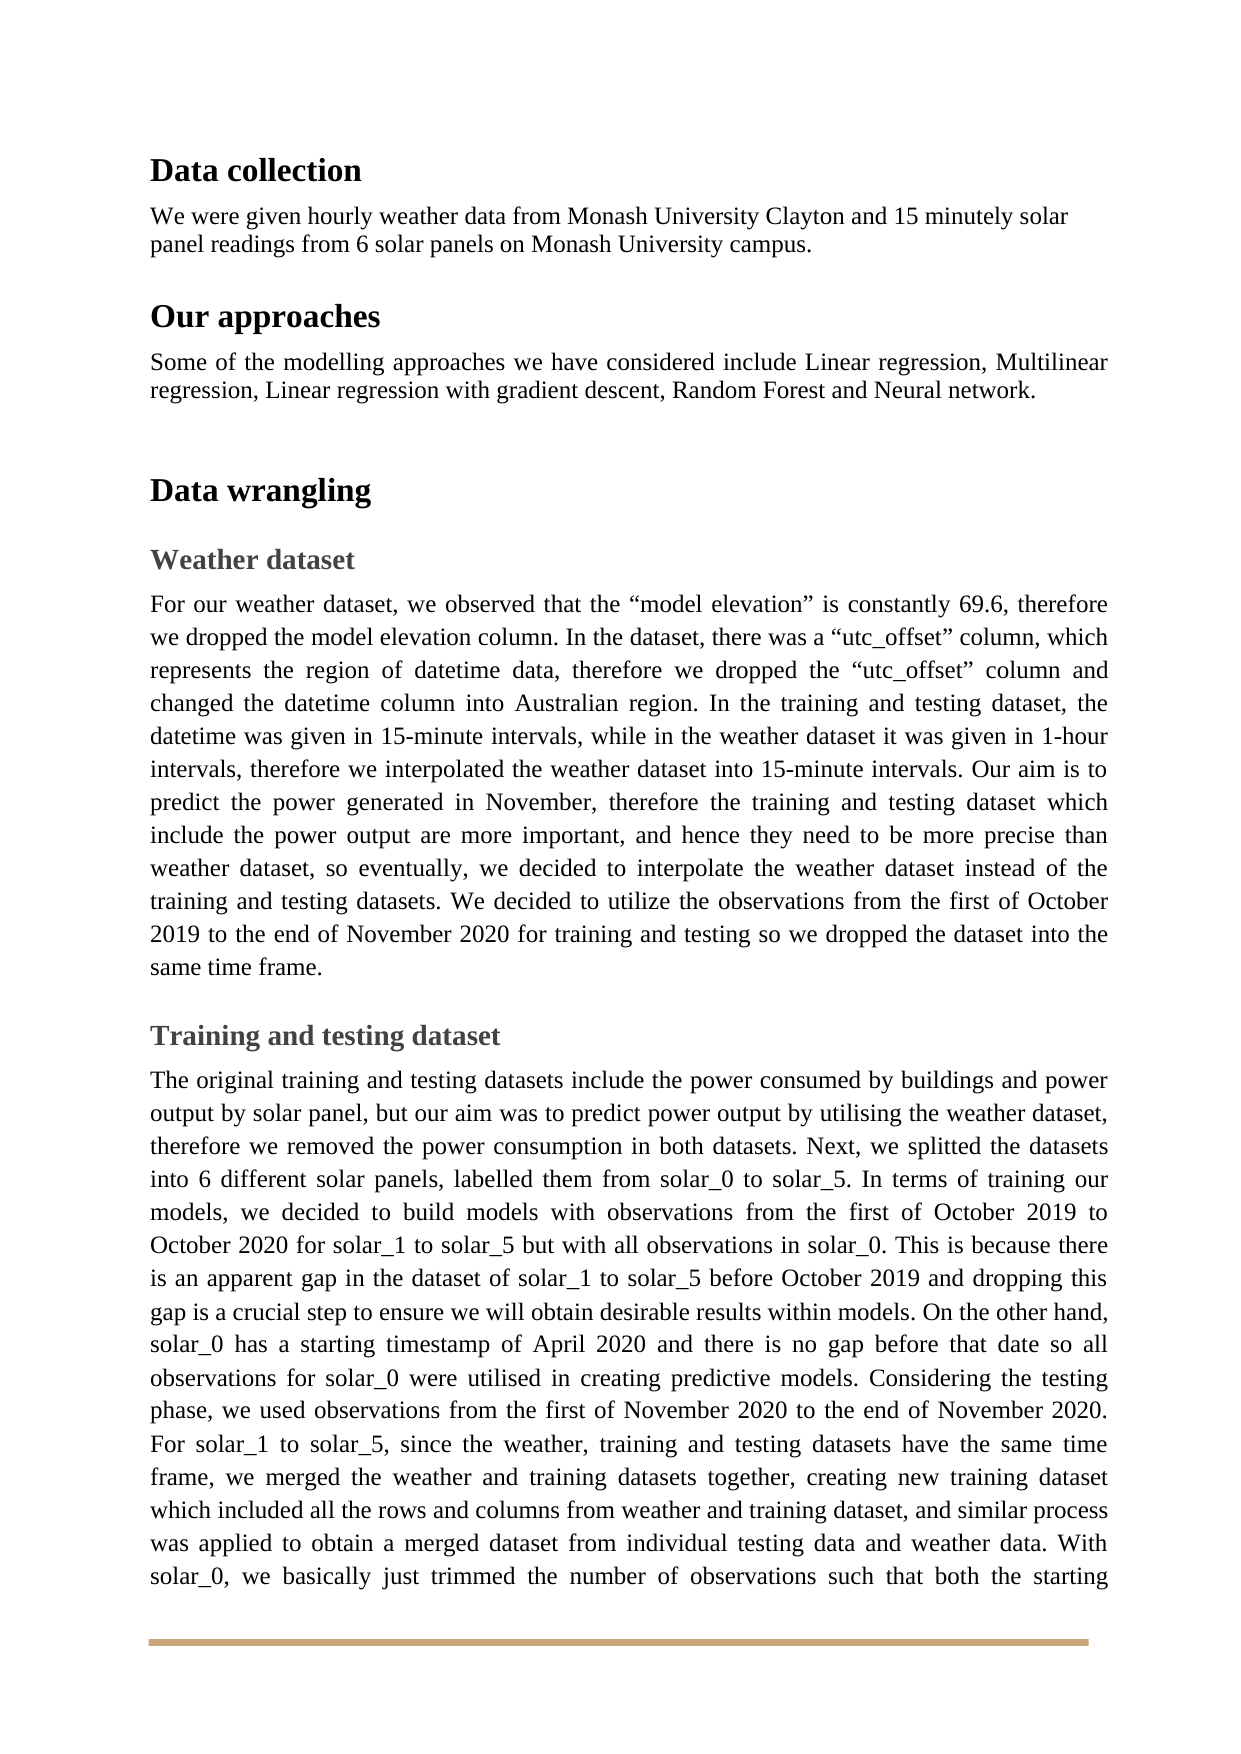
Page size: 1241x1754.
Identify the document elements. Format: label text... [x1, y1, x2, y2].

picture [148, 1639, 1089, 1646]
subtitle Weather dataset [150, 542, 1109, 576]
text For our weather dataset, we observed that the “model elevation” is constantly 69.6, therefore we dropped the model elevation column. In the dataset, there was a “utc_offset” column, which represents the region of datetime data, therefore we dropped the “utc_offset” column and changed the datetime column into Australian region. In the training and testing dataset, the datetime was given in 15-minute intervals, while in the weather dataset it was given in 1-hour intervals, therefore we interpolated the weather dataset into 15-minute intervals. Our aim is to predict the power generated in November, therefore the training and testing dataset which include the power output are more important, and hence they need to be more precise than weather dataset, so eventually, we decided to interpolate the weather dataset instead of the training and testing datasets. We decided to utilize the observations from the first of October 2019 to the end of November 2020 for training and testing so we dropped the dataset into the same time frame. [150, 589, 1109, 981]
subtitle Data collection [150, 150, 1109, 188]
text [150, 1065, 1109, 1589]
text Some of the modelling approaches we have considered include Linear regression, Multilinear regression, Linear regression with gradient descent, Random Forest and Neural network. [150, 347, 1109, 404]
subtitle Training and testing dataset [150, 1018, 1109, 1052]
subtitle Data wrangling [150, 470, 1109, 509]
subtitle Our approaches [150, 296, 1109, 334]
text We were given hourly weather data from Monash University Clayton and 15 minutely solar panel readings from 6 solar panels on Monash University campus. [150, 201, 1109, 258]
